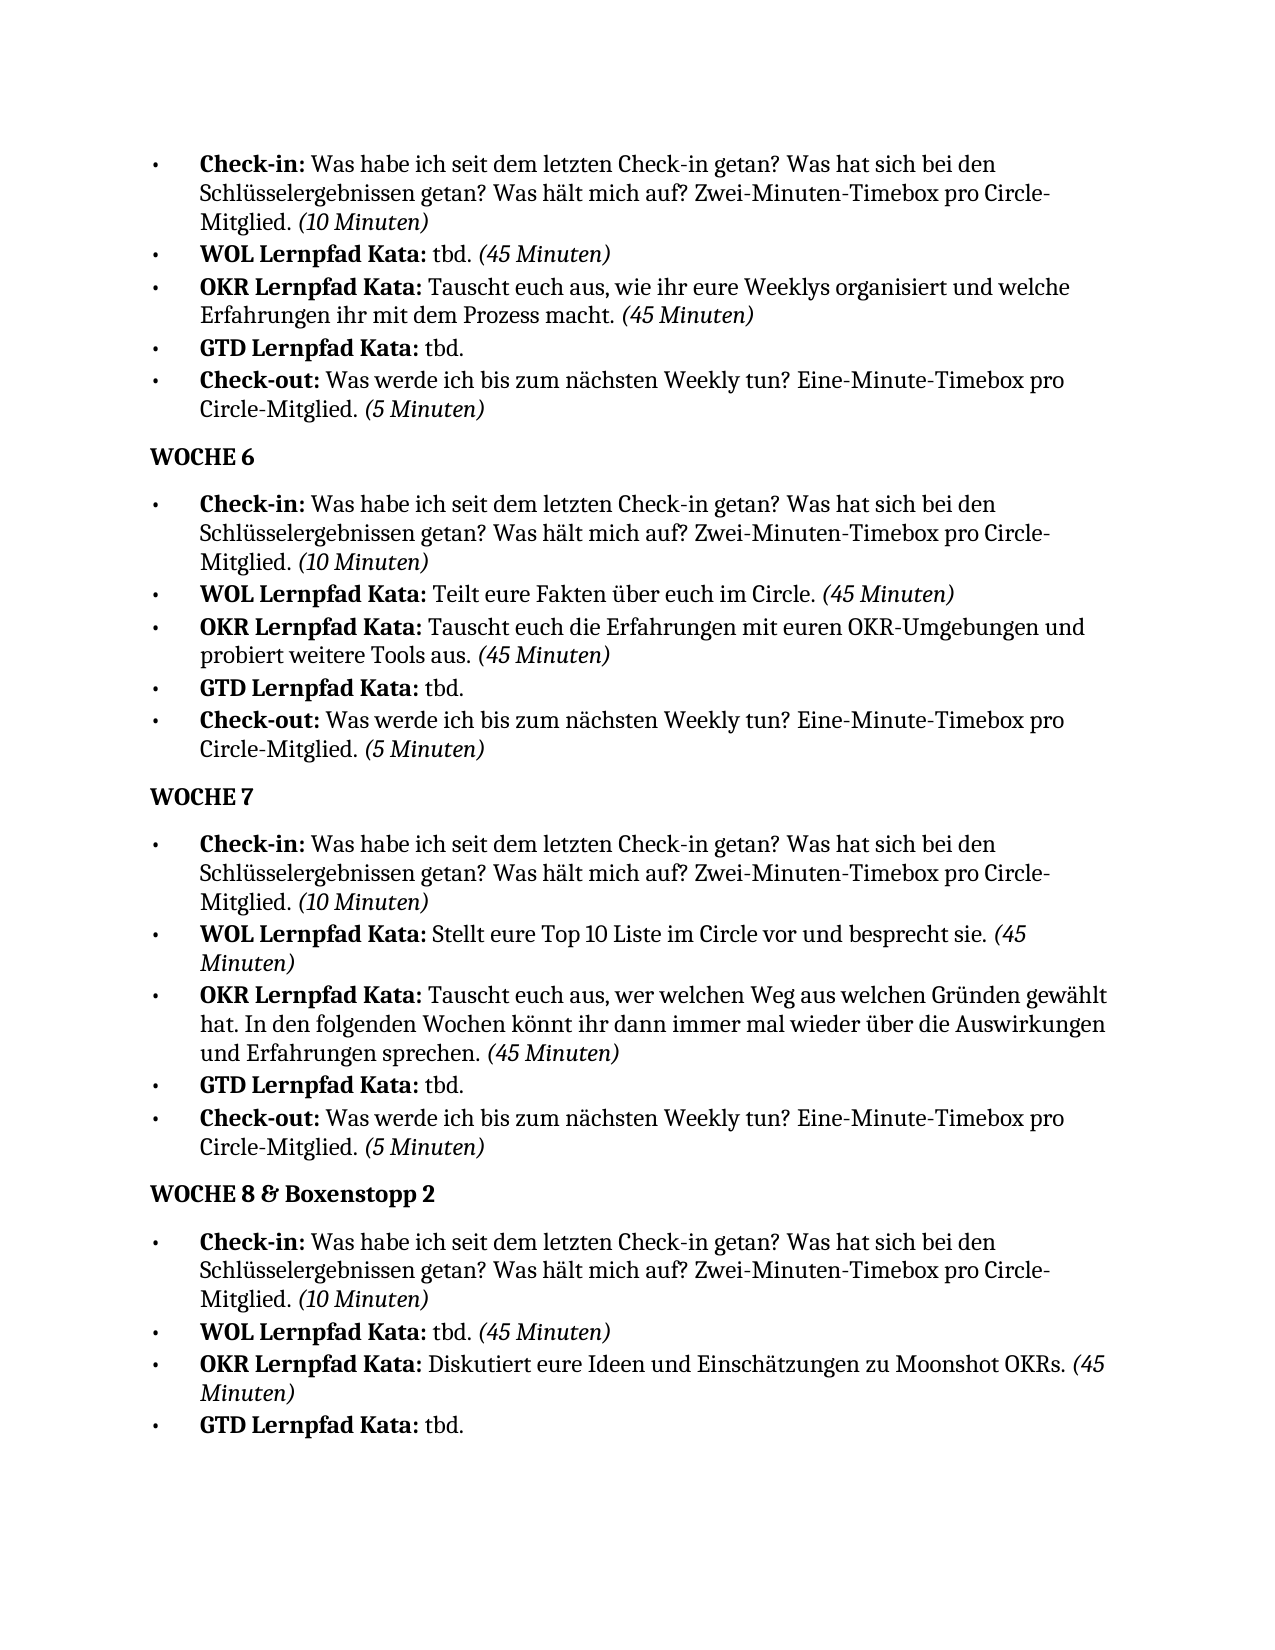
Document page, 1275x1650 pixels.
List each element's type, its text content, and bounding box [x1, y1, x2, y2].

list GTD Lernpfad Kata: tbd. [150, 1071, 1125, 1100]
list GTD Lernpfad Kata: tbd. [150, 674, 1125, 702]
text WOCHE 6 [150, 442, 1125, 471]
text WOCHE 7 [150, 782, 1125, 811]
list Check-out: Was werde ich bis zum nächsten Weekly tun? Eine-Minute-Timebox pro Circle-Mitglied. (5 Minuten) [150, 1104, 1125, 1161]
list Check-out: Was werde ich bis zum nächsten Weekly tun? Eine-Minute-Timebox pro Circle-Mitglied. (5 Minuten) [150, 706, 1125, 764]
list GTD Lernpfad Kata: tbd. [150, 1411, 1125, 1440]
text WOCHE 8 & Boxenstopp 2 [150, 1180, 1125, 1209]
list OKR Lernpfad Kata: Tauscht euch aus, wer welchen Weg aus welchen Gründen gewählt hat. In den folgenden Wochen könnt ihr dann immer mal wieder über die Auswirkungen und Erfahrungen sprechen. (45 Minuten) [150, 981, 1125, 1067]
list OKR Lernpfad Kata: Tauscht euch aus, wie ihr eure Weeklys organisiert und welche Erfahrungen ihr mit dem Prozess macht. (45 Minuten) [150, 272, 1125, 330]
list WOL Lernpfad Kata: Teilt eure Fakten über euch im Circle. (45 Minuten) [150, 580, 1125, 609]
list WOL Lernpfad Kata: Stellt eure Top 10 Liste im Circle vor und besprecht sie. (45 Minuten) [150, 920, 1125, 977]
list WOL Lernpfad Kata: tbd. (45 Minuten) [150, 1317, 1125, 1346]
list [150, 1227, 1125, 1314]
list WOL Lernpfad Kata: tbd. (45 Minuten) [150, 240, 1125, 269]
list OKR Lernpfad Kata: Diskutiert eure Ideen und Einschätzungen zu Moonshot OKRs. (45 Minuten) [150, 1350, 1125, 1407]
list Check-out: Was werde ich bis zum nächsten Weekly tun? Eine-Minute-Timebox pro Circle-Mitglied. (5 Minuten) [150, 366, 1125, 424]
list GTD Lernpfad Kata: tbd. [150, 334, 1125, 362]
list OKR Lernpfad Kata: Tauscht euch die Erfahrungen mit euren OKR-Umgebungen und probiert weitere Tools aus. (45 Minuten) [150, 612, 1125, 670]
